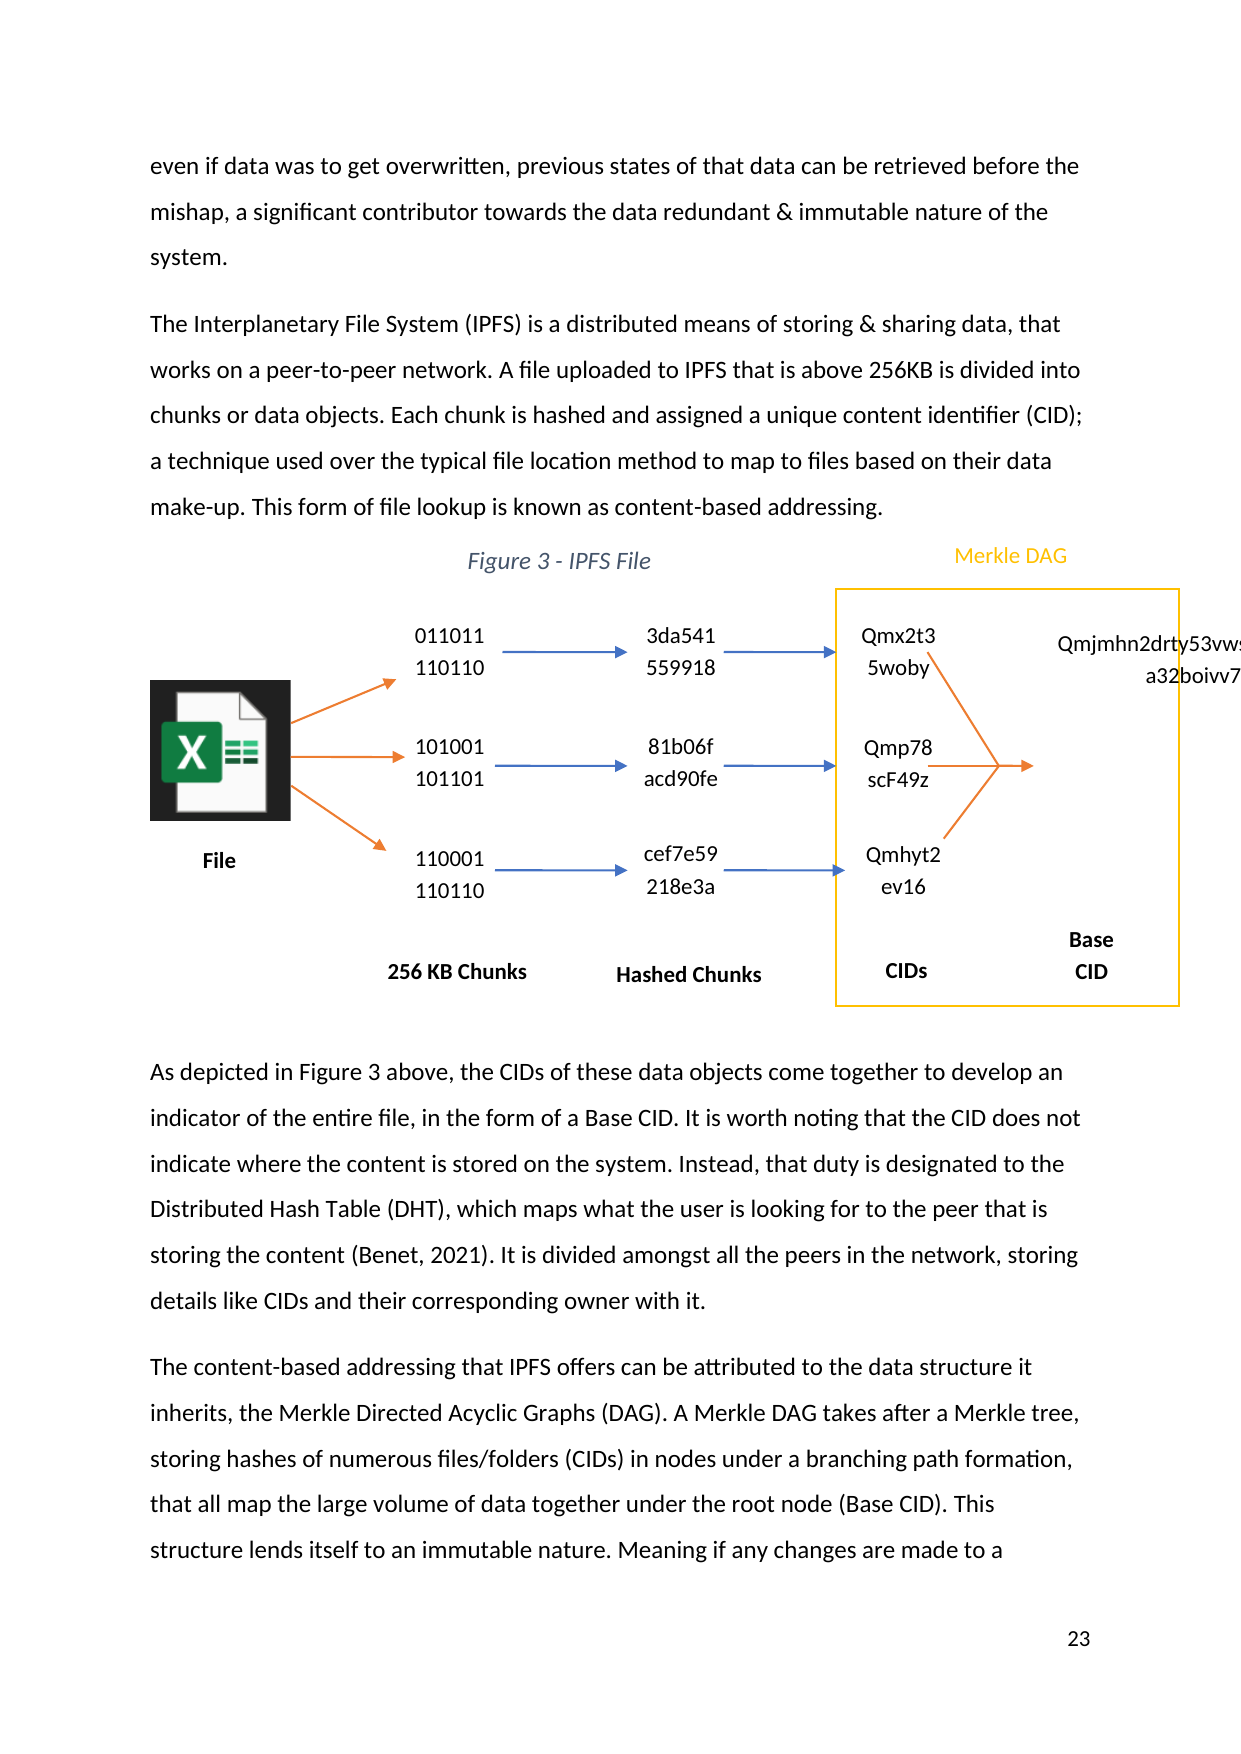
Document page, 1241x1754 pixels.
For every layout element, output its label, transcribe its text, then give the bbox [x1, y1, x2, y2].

text As depicted in Figure 3 above, the CIDs of these data objects come together to develop an indicator of the entire file, in the form of a Base CID. It is worth noting that the CID does not indicate where the content is stored on the system. Instead, that duty is designated to the Distributed Hash Table (DHT), which maps what the user is looking for to the peer that is storing the content (Benet, 2021). It is divided amongst all the peers in the network, storing details like CIDs and their corresponding owner with it. [150, 1056, 1090, 1315]
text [150, 1351, 1090, 1565]
picture [150, 680, 291, 821]
text The Interplanetary File System (IPFS) is a distributed means of storing & sharing data, that works on a peer-to-peer network. A file uploaded to IPFS that is above 256KB is divided into chunks or data objects. Each chunk is hashed and assigned a unique content identifier (CID); a technique used over the typical file location method to map to files based on their data make-up. This form of file lookup is known as content-based addressing. [150, 308, 1090, 521]
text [150, 150, 1090, 272]
